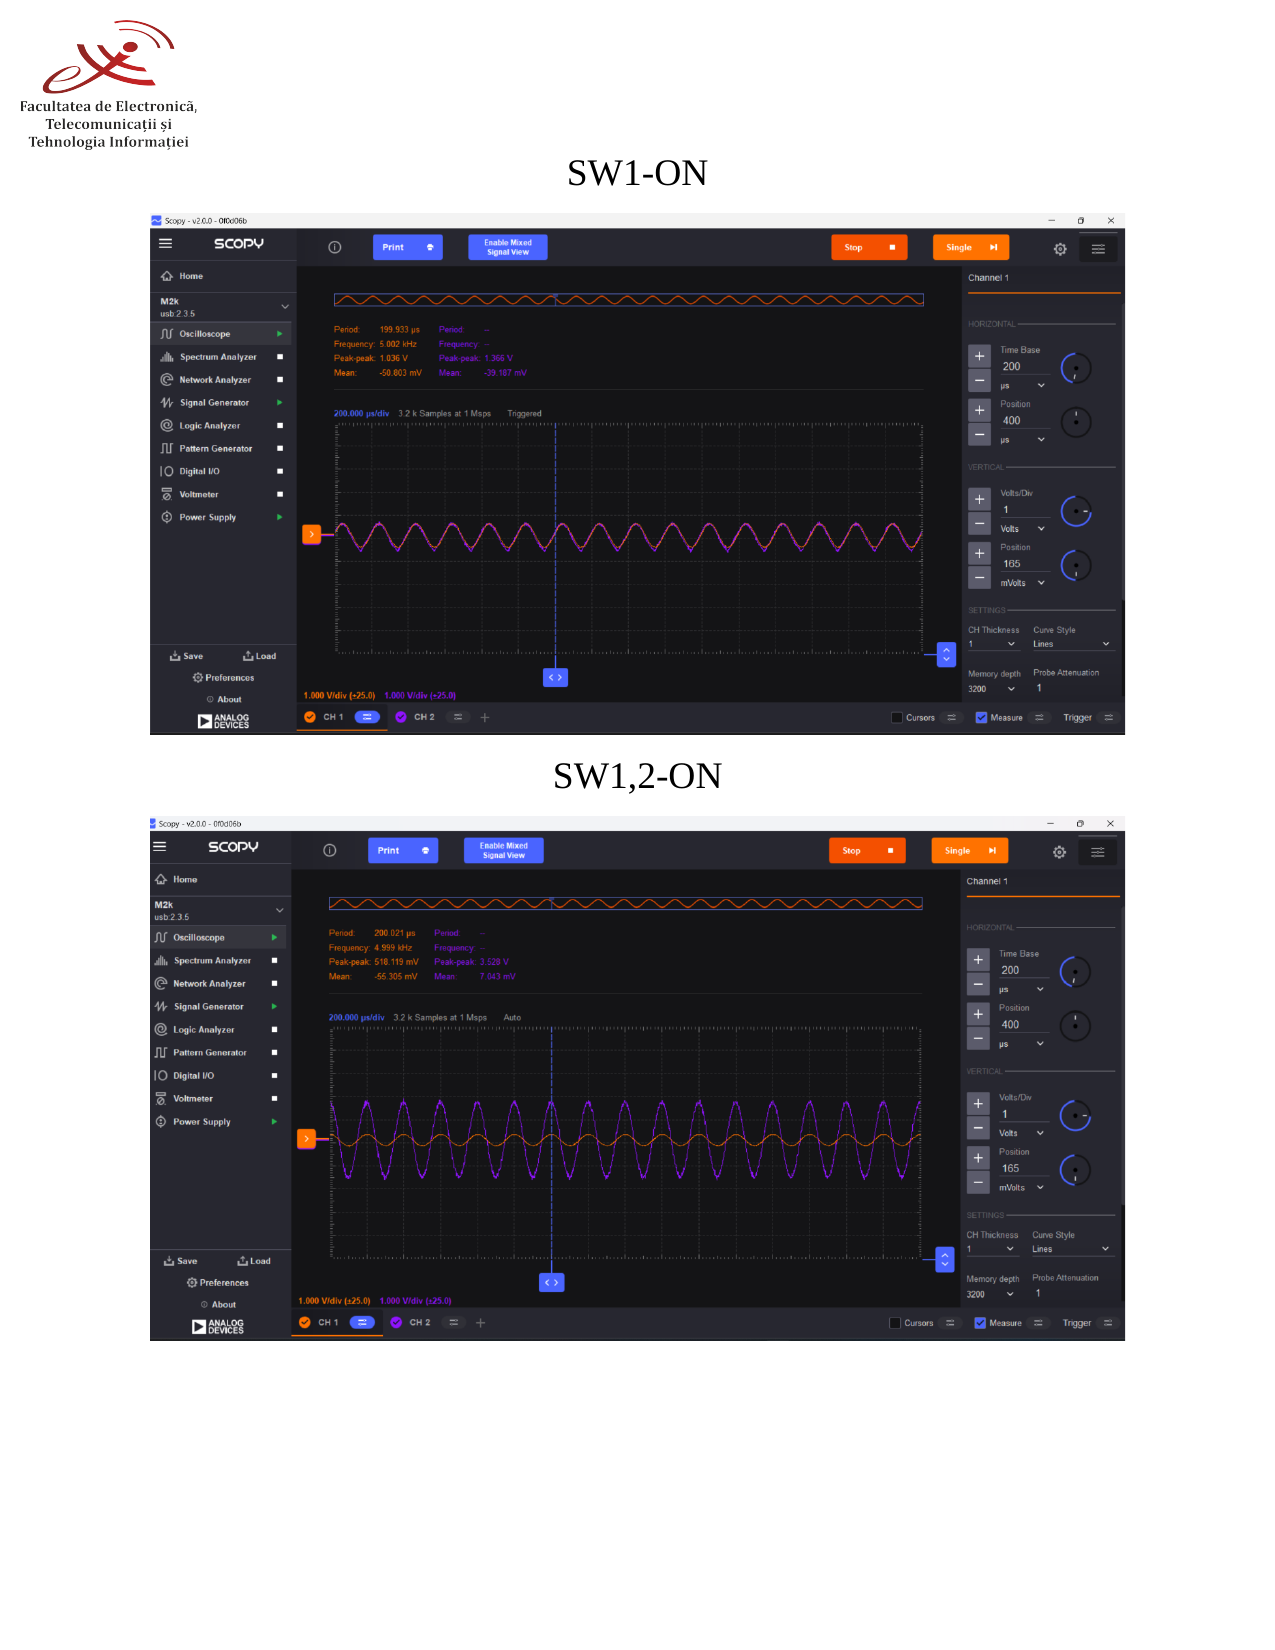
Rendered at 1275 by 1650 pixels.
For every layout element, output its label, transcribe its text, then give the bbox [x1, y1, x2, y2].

picture [20, 20, 197, 150]
text SW1-ON [150, 150, 1125, 193]
picture [150, 816, 1125, 1341]
text SW1,2-ON [150, 753, 1125, 796]
picture [150, 213, 1125, 735]
